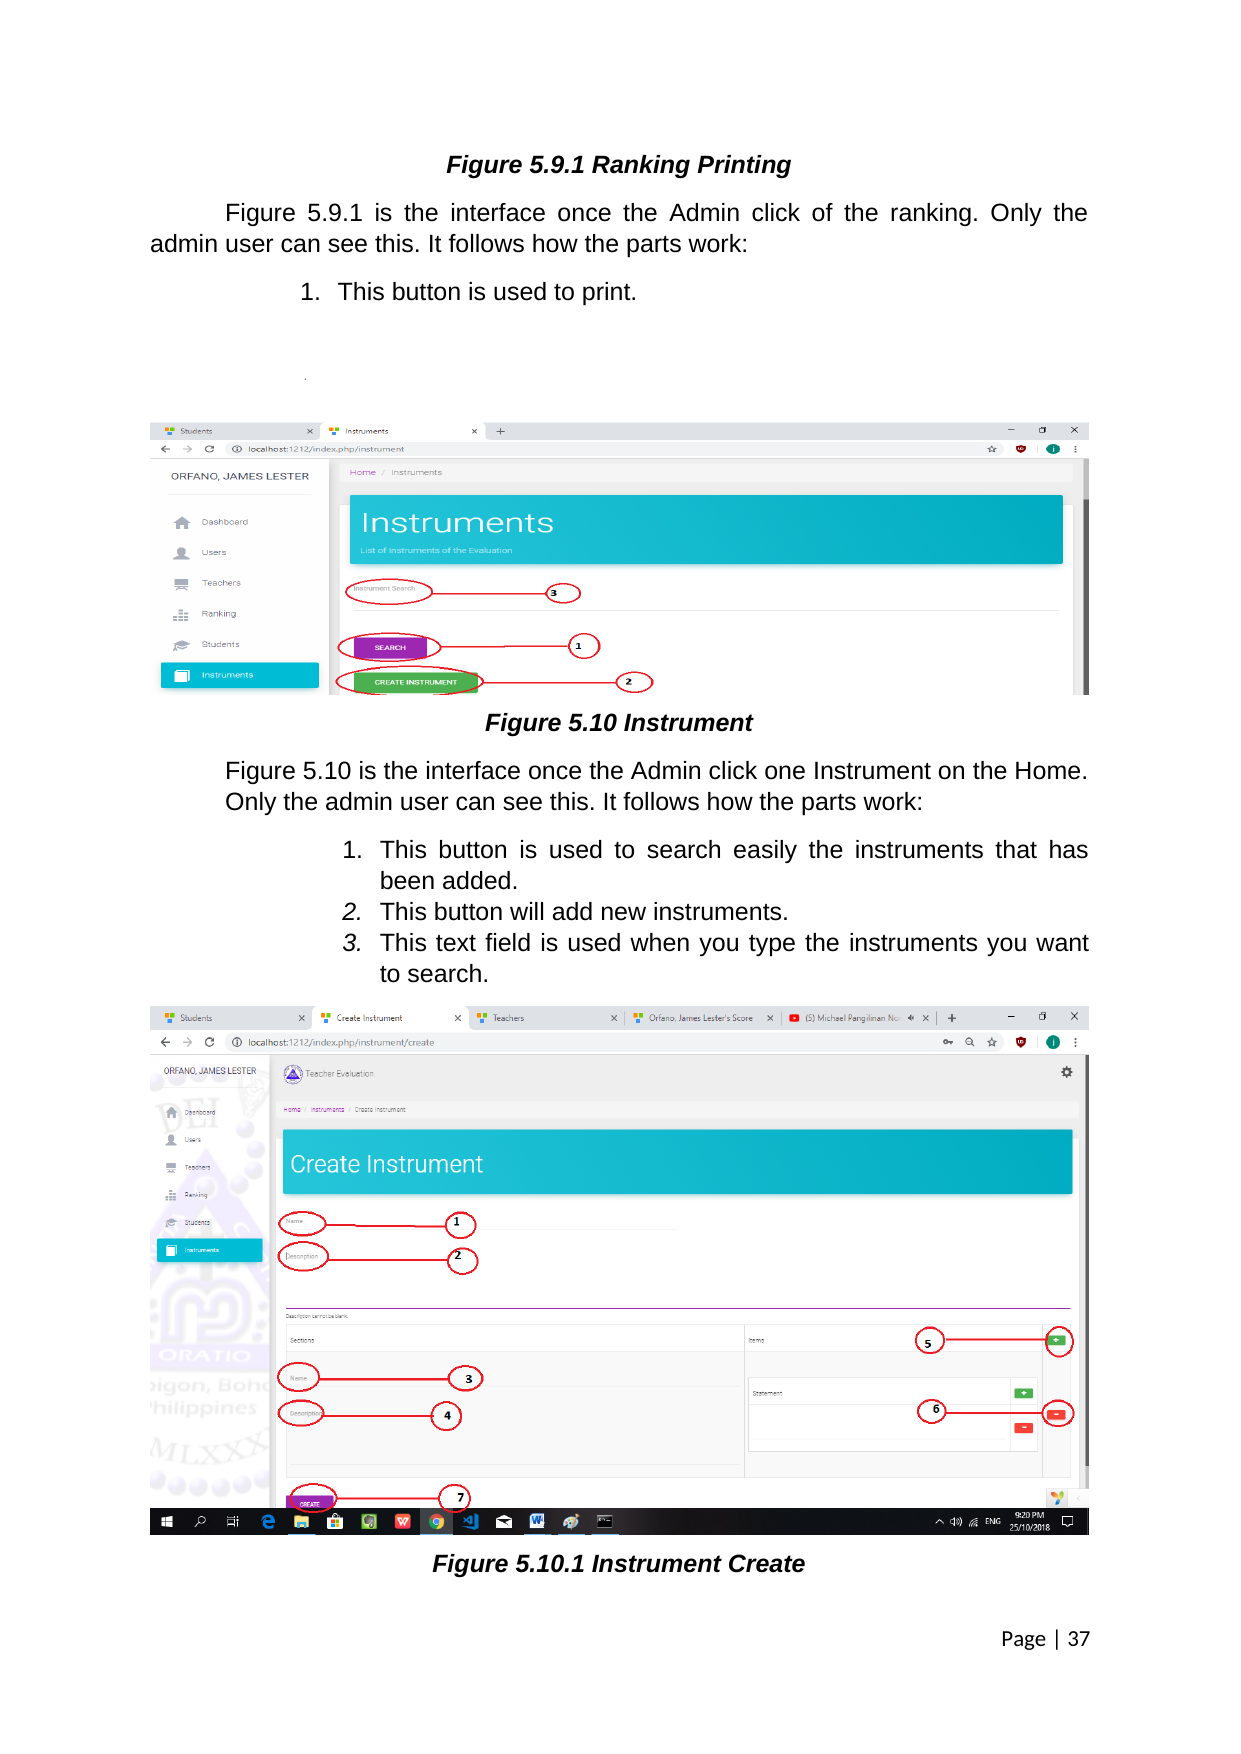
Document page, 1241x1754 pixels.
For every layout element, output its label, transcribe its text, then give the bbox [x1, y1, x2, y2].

list This button is used to search easily the instruments that has been added. [342, 835, 1090, 895]
text Figure 5.10.1 Instrument Create [150, 1549, 1090, 1578]
picture [150, 324, 1089, 695]
picture [150, 1006, 1089, 1535]
text Figure 5.9.1 Ranking Printing [150, 150, 1090, 179]
list This button is used to print. [300, 276, 1090, 305]
text Figure 5.9.1 is the interface once the Admin click of the ranking. Only the admin user can see this. It follows how the parts work: [150, 198, 1090, 257]
list This text field is used when you type the instruments you want to search. [342, 928, 1090, 988]
text Figure 5.10 is the interface once the Admin click one Instrument on the Home. Only the admin user can see this. It follows how the parts work: [225, 756, 1090, 816]
text Figure 5.10 Instrument [150, 708, 1090, 737]
list This button will add new instruments. [342, 897, 1090, 926]
